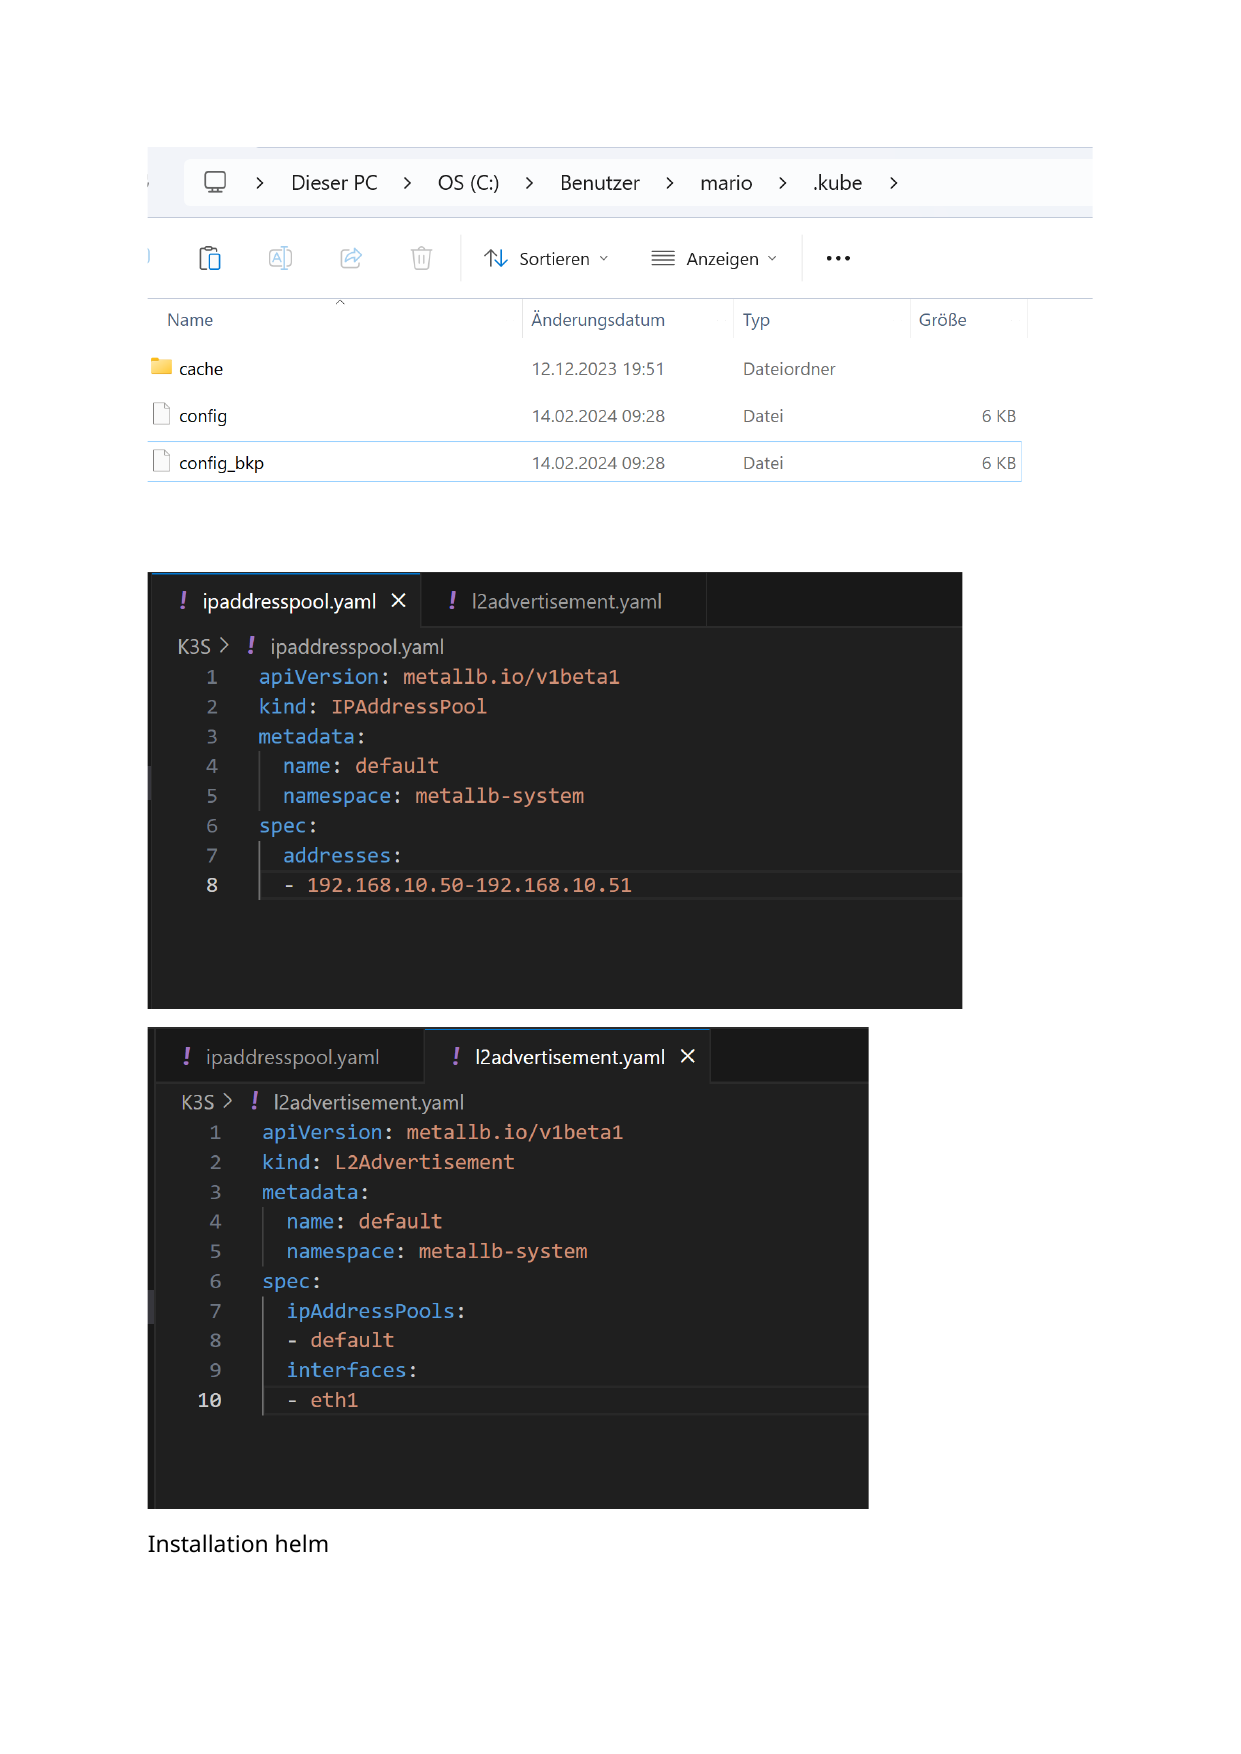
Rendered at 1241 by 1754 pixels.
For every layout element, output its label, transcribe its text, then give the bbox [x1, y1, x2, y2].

picture [147, 572, 963, 1009]
picture [147, 1027, 869, 1509]
picture [147, 147, 1093, 554]
text Installation helm [148, 1528, 1093, 1559]
